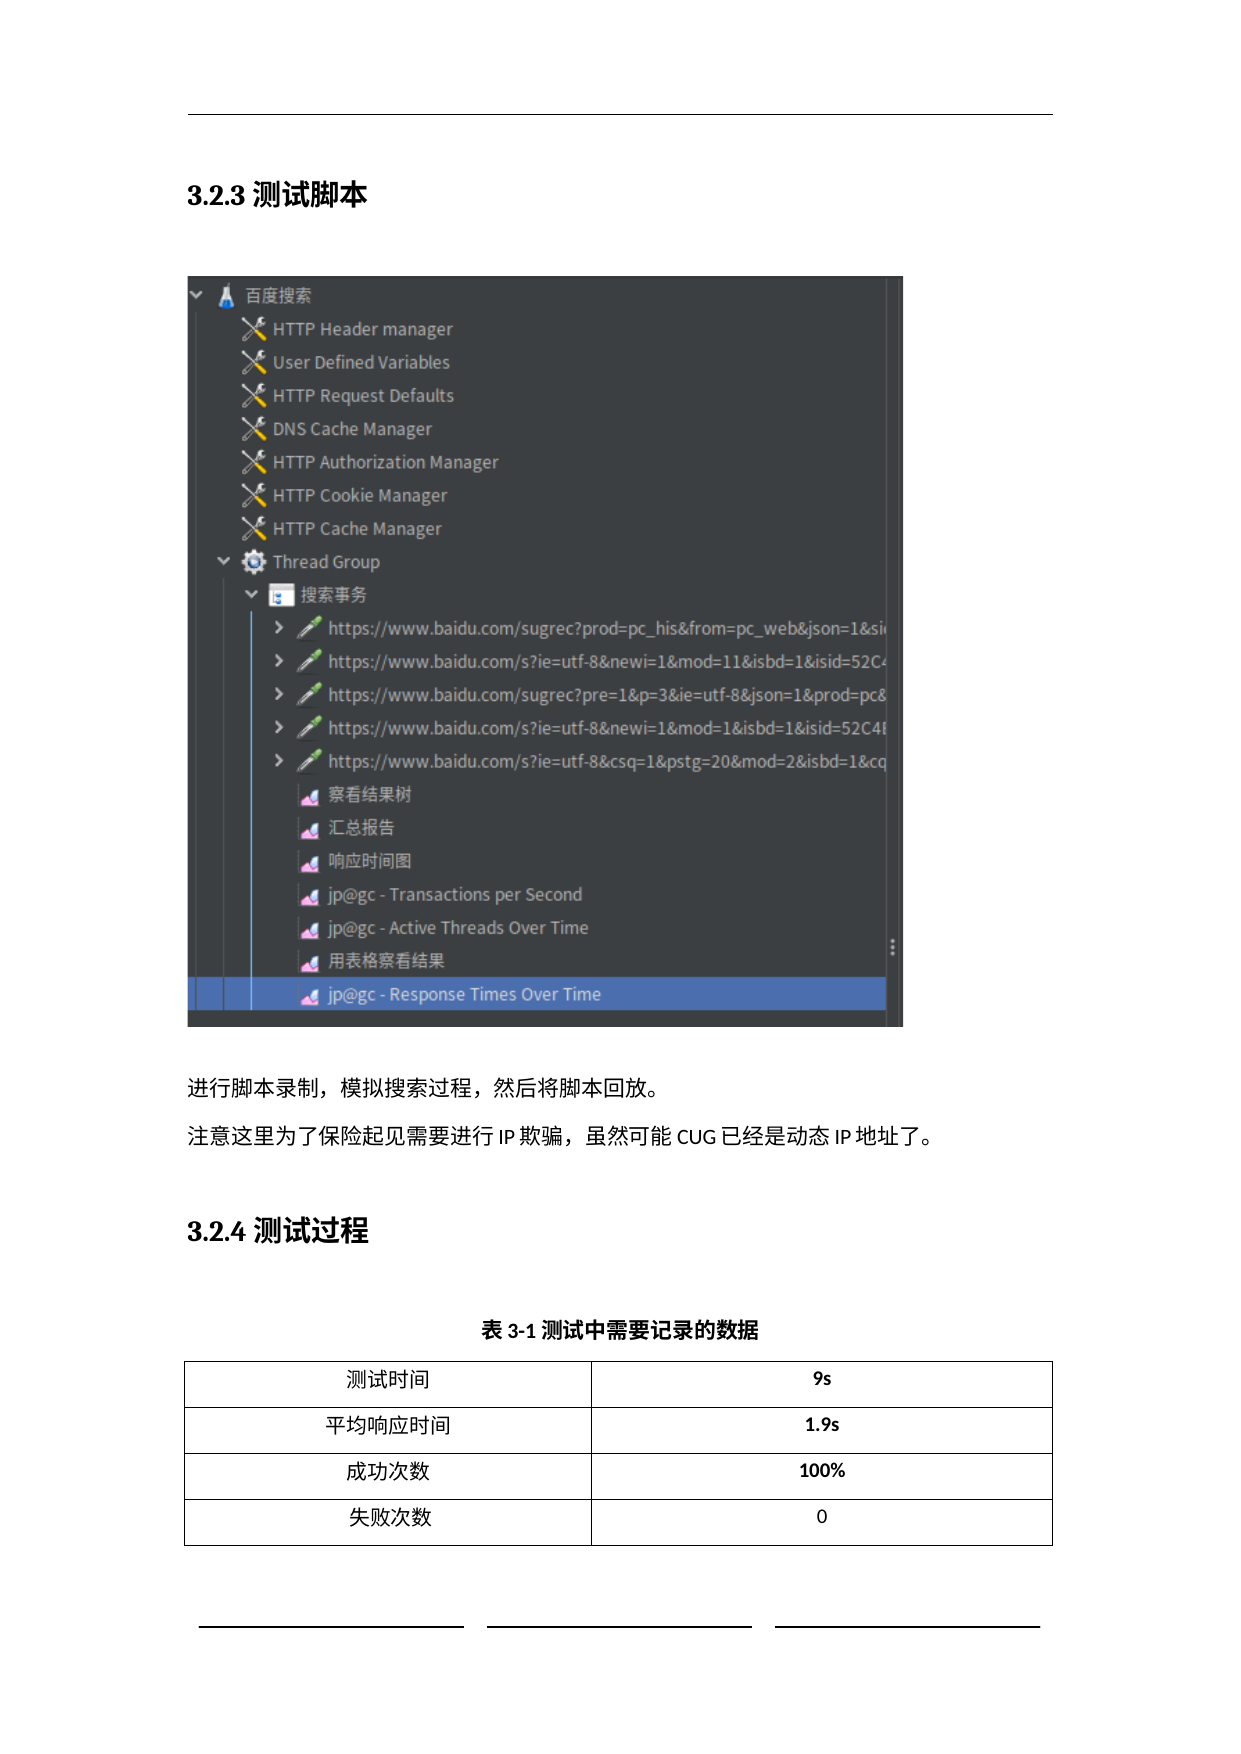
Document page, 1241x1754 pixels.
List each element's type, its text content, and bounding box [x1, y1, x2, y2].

subtitle 3.2.3 测试脚本 [187, 161, 1053, 226]
text 表3-1 测试中需要记录的数据 [187, 1312, 1053, 1345]
table_cell 1.9s [592, 1408, 1052, 1453]
table_cell 失败次数 [185, 1500, 591, 1545]
subtitle 3.2.4 测试过程 [187, 1196, 1053, 1261]
table_cell 成功次数 [185, 1454, 591, 1499]
table_cell 100% [592, 1454, 1052, 1499]
picture [187, 276, 904, 1027]
table_cell 0 [592, 1500, 1052, 1545]
table_cell 平均响应时间 [185, 1408, 591, 1453]
text 注意这里为了保险起见需要进行IP欺骗，虽然可能CUG已经是动态IP地址了。 [187, 1118, 1053, 1151]
table_header 9s [592, 1362, 1052, 1407]
table_header 测试时间 [185, 1362, 591, 1407]
text 进行脚本录制，模拟搜索过程，然后将脚本回放。 [187, 1070, 1053, 1103]
